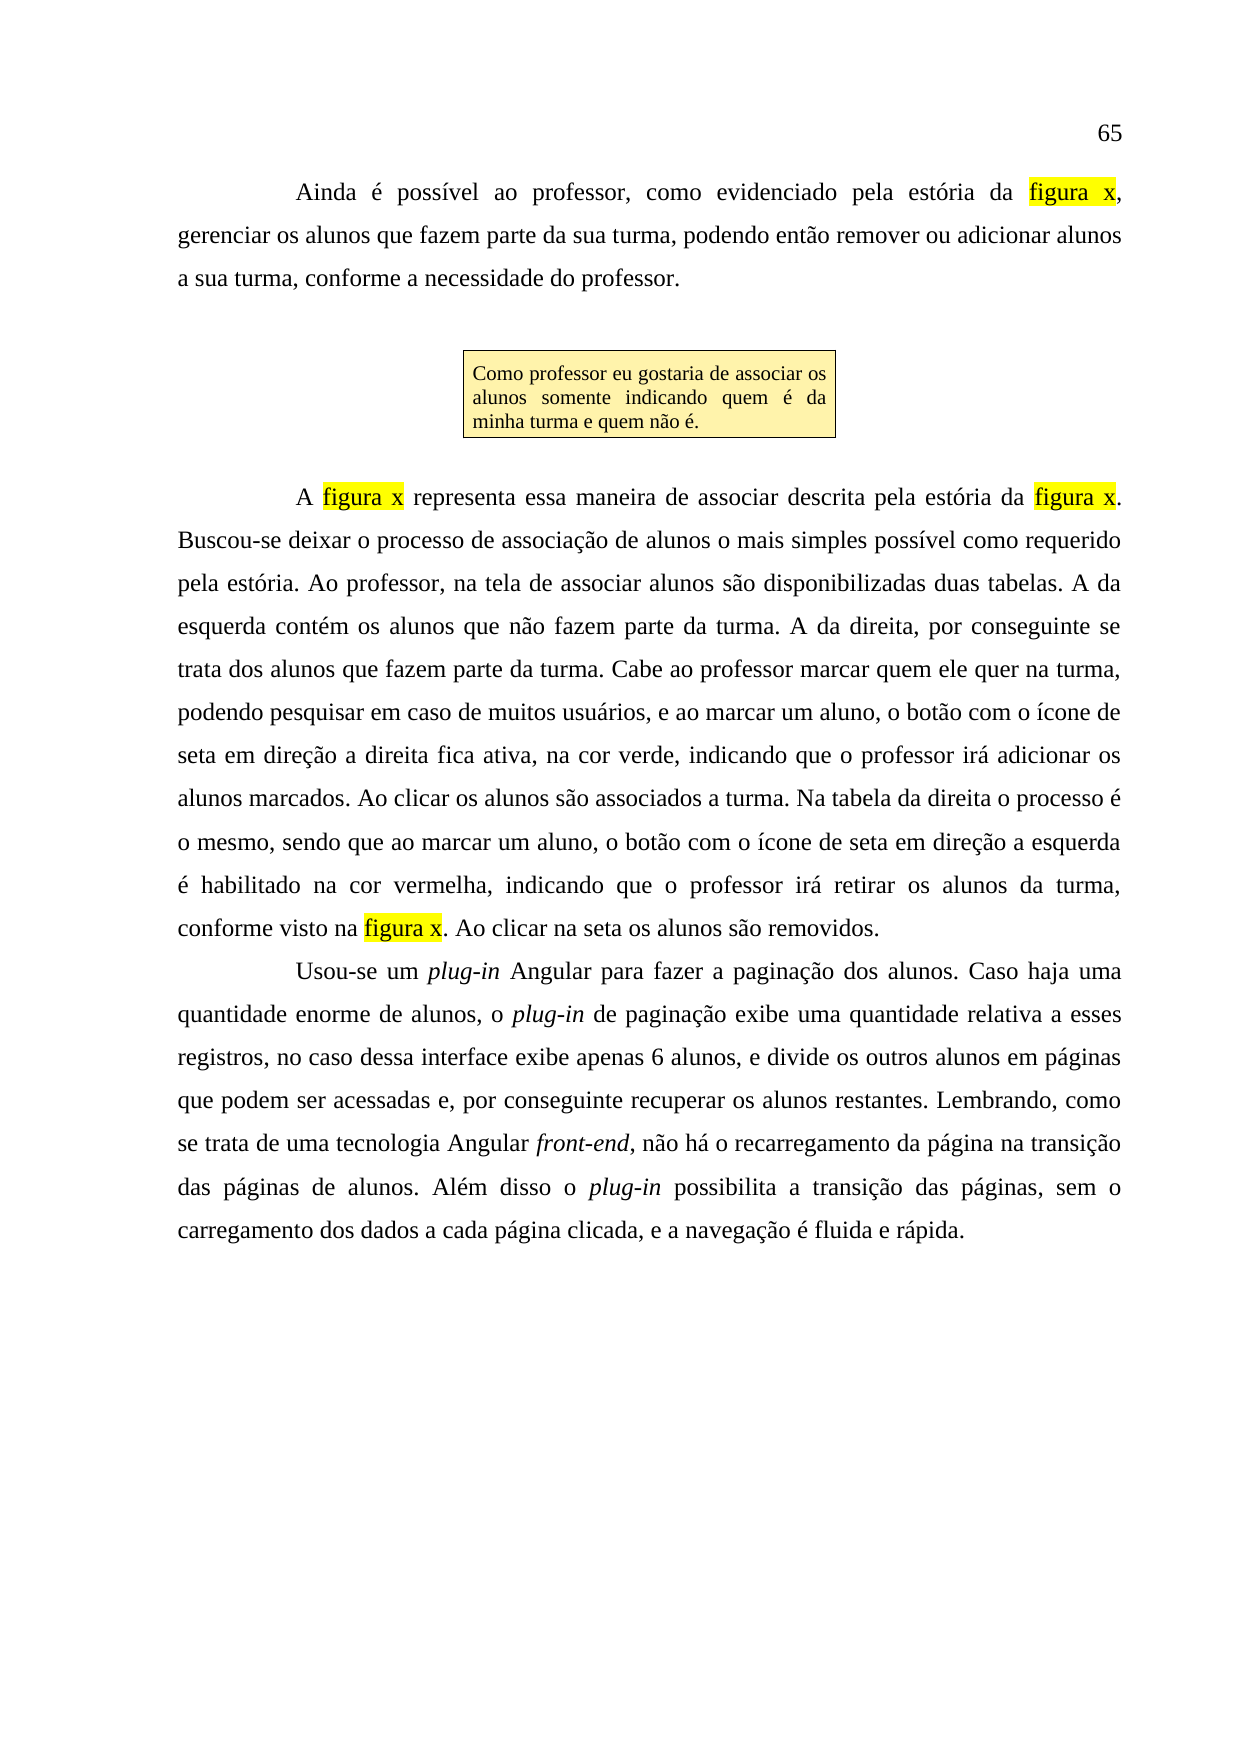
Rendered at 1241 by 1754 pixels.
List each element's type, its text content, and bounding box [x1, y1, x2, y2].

text Como professor eu gostaria de associar os alunos somente indicando quem é da minha turma e quem não é. [464, 351, 835, 437]
text A figura x representa essa maneira de associar descrita pela estória da figura x. Buscou-se deixar o processo de associação de alunos o mais simples possível como requerido pela estória. Ao professor, na tela de associar alunos são disponibilizadas duas tabelas. A da esquerda contém os alunos que não fazem parte da turma. A da direita, por conseguinte se trata dos alunos que fazem parte da turma. Cabe ao professor marcar quem ele quer na turma, podendo pesquisar em caso de muitos usuários, e ao marcar um aluno, o botão com o ícone de seta em direção a direita fica ativa, na cor verde, indicando que o professor irá adicionar os alunos marcados. Ao clicar os alunos são associados a turma. Na tabela da direita o processo é o mesmo, sendo que ao marcar um aluno, o botão com o ícone de seta em direção a esquerda é habilitado na cor vermelha, indicando que o professor irá retirar os alunos da turma, conforme visto na figura x. Ao clicar na seta os alunos são removidos. [177, 482, 1122, 942]
text Ainda é possível ao professor, como evidenciado pela estória da figura x, gerenciar os alunos que fazem parte da sua turma, podendo então remover ou adicionar alunos a sua turma, conforme a necessidade do professor. [177, 177, 1122, 292]
text Usou-se um plug-in Angular para fazer a paginação dos alunos. Caso haja uma quantidade enorme de alunos, o plug-in de paginação exibe uma quantidade relativa a esses registros, no caso dessa interface exibe apenas 6 alunos, e divide os outros alunos em páginas que podem ser acessadas e, por conseguinte recuperar os alunos restantes. Lembrando, como se trata de uma tecnologia Angular front-end, não há o recarregamento da página na transição das páginas de alunos. Além disso o plug-in possibilita a transição das páginas, sem o carregamento dos dados a cada página clicada, e a navegação é fluida e rápida. [177, 956, 1122, 1243]
